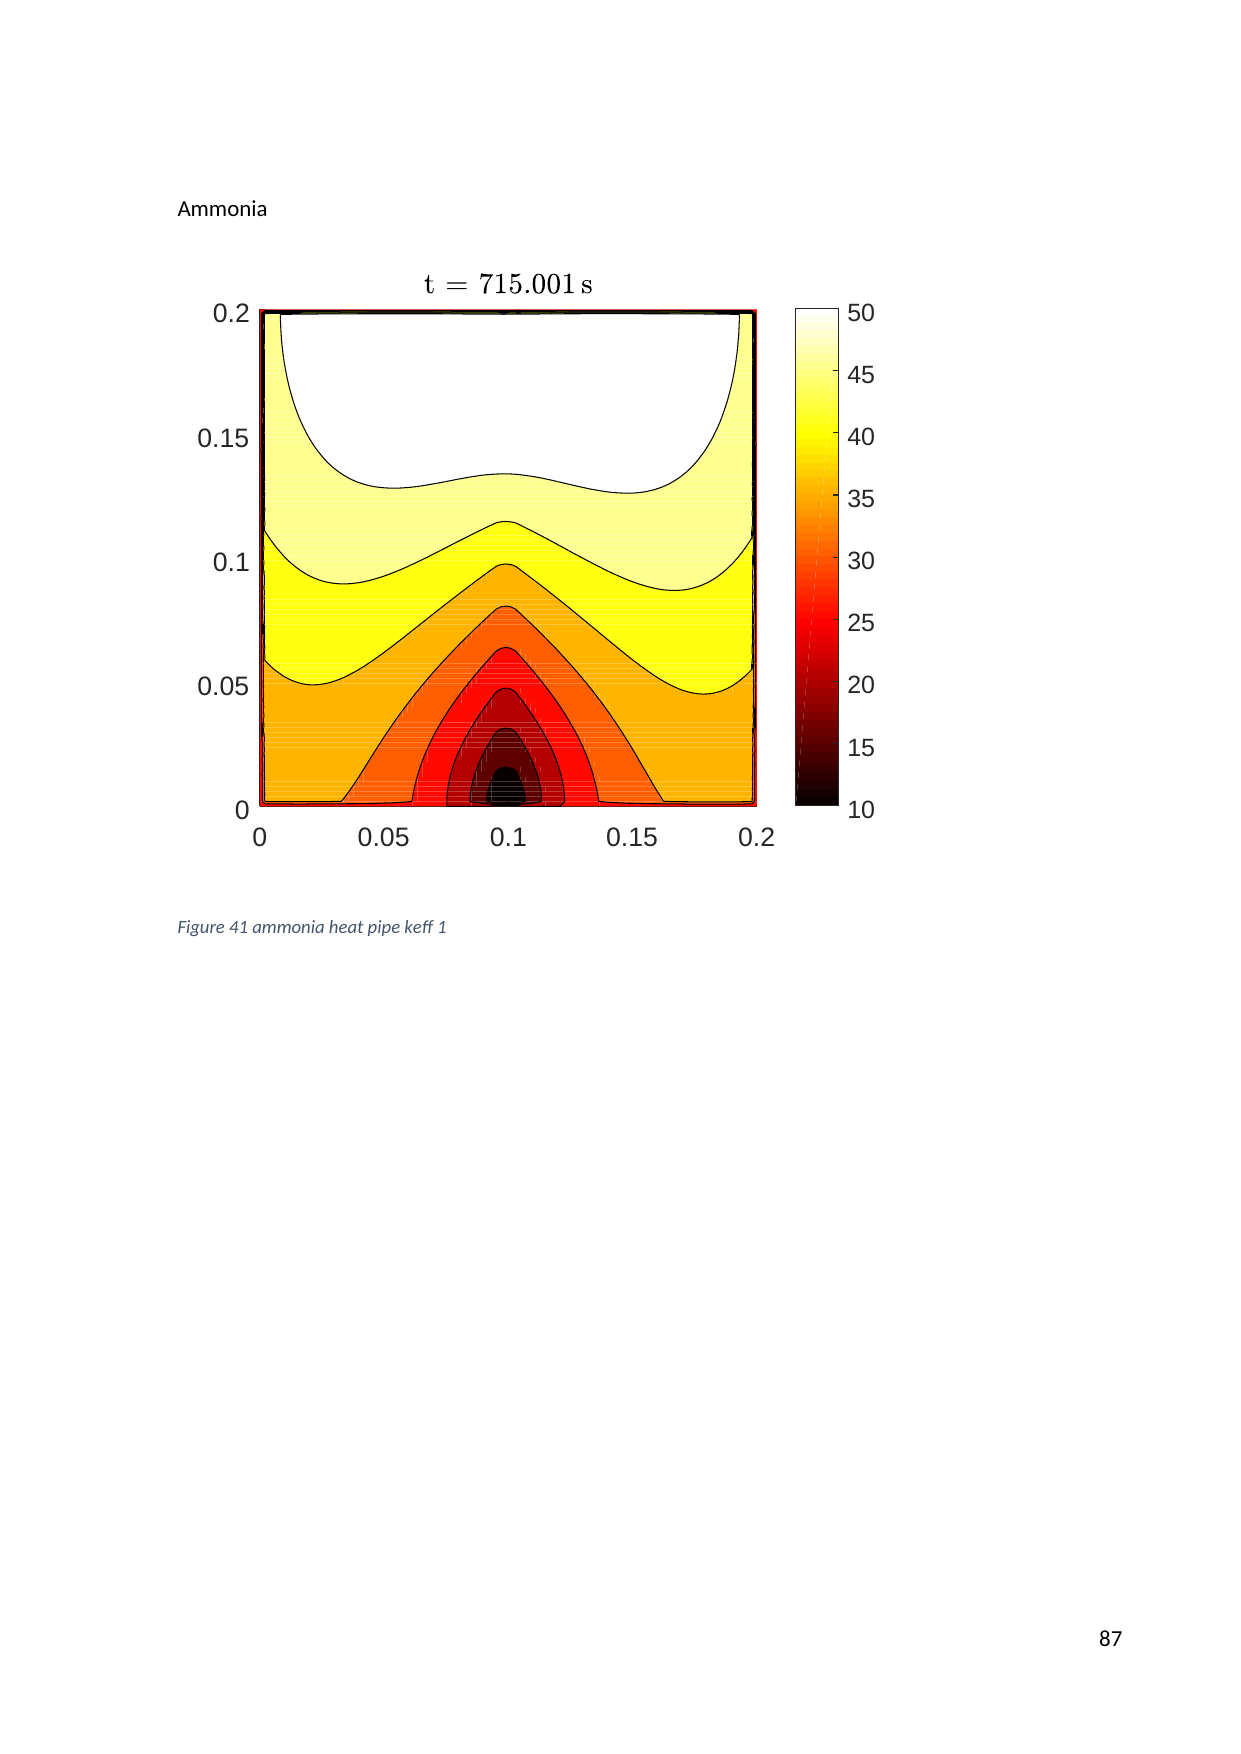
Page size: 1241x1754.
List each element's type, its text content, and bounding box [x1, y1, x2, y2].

text Ammonia [177, 194, 1122, 223]
text Figure 41 ammonia heat pipe keff 1 [177, 915, 1122, 938]
